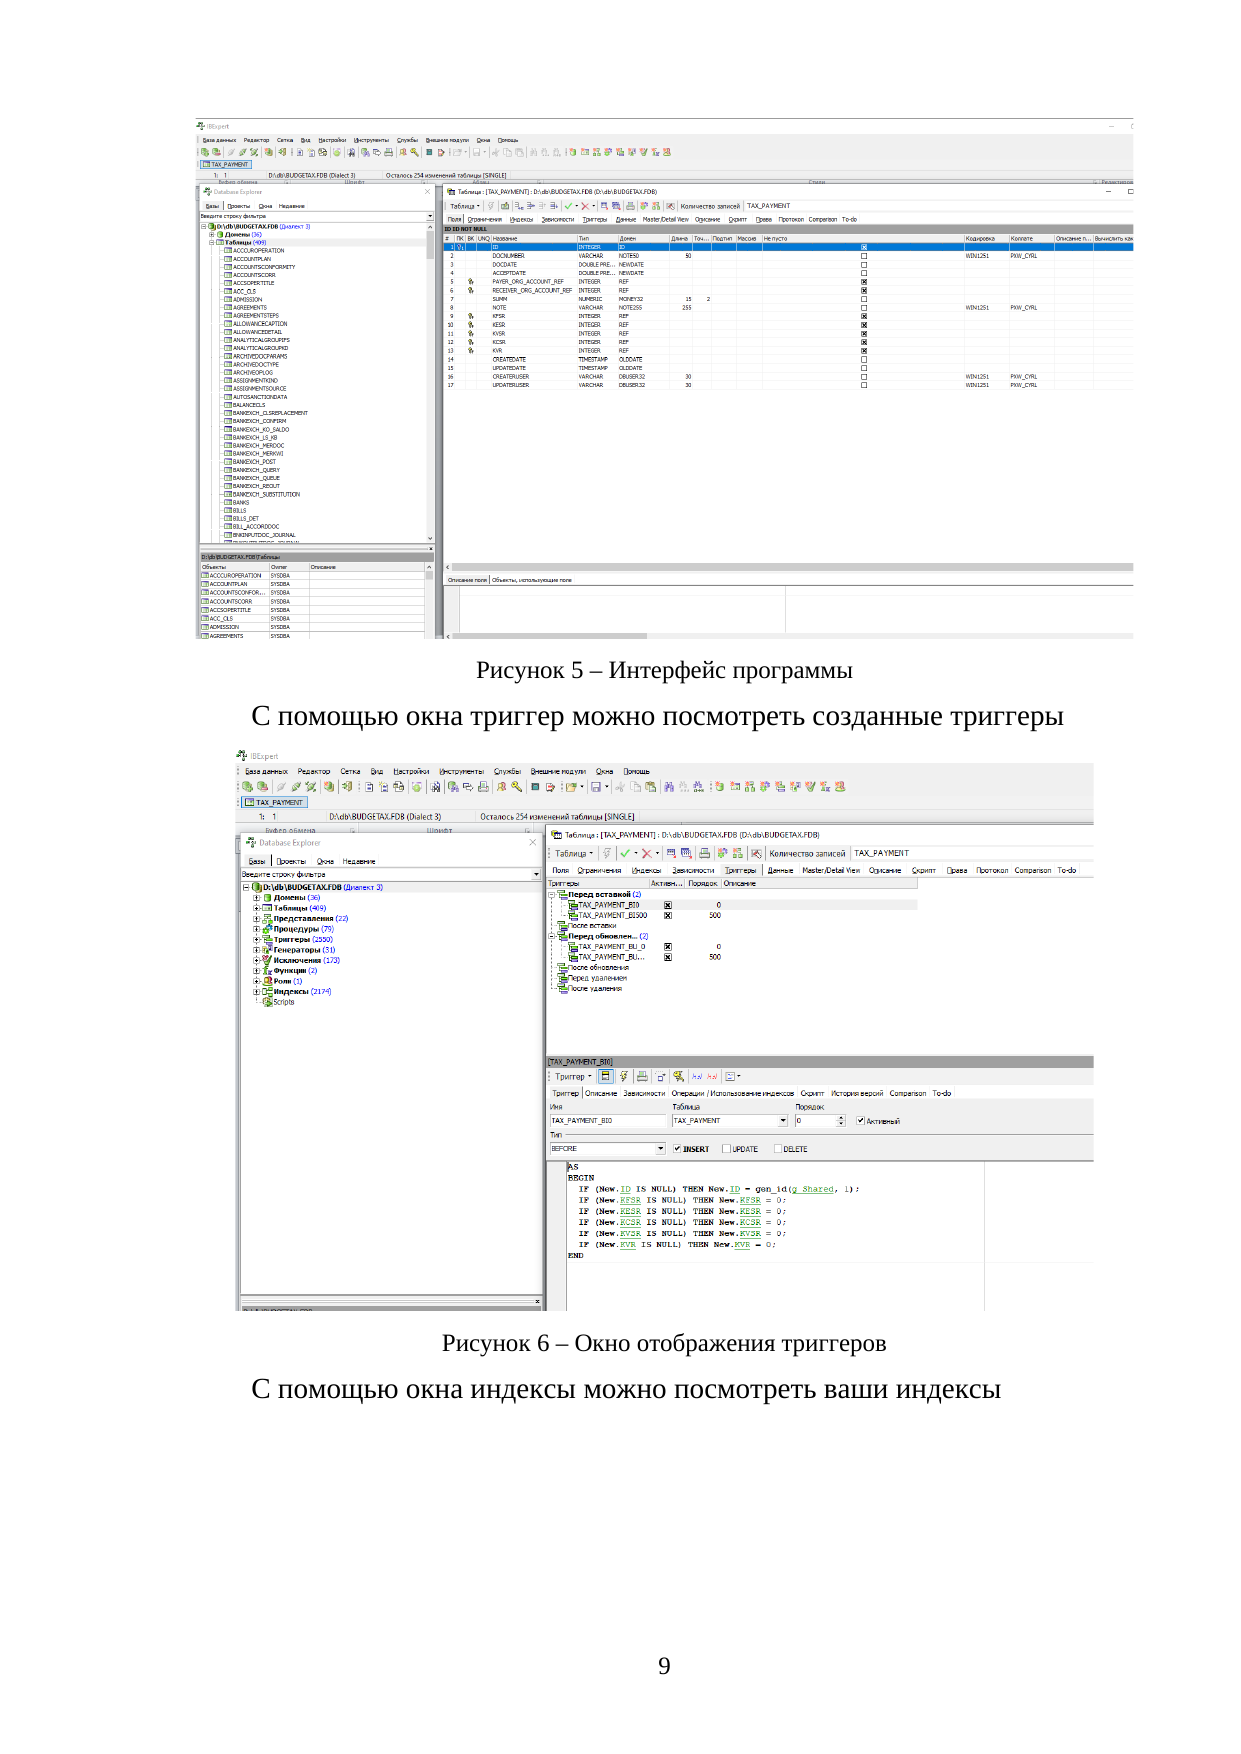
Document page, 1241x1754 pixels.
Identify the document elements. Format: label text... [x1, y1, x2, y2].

picture [195, 118, 1134, 639]
list Рисунок 6 – Окно отображения триггеров [177, 1328, 1152, 1356]
list Рисунок 5 – Интерфейс программы [177, 655, 1152, 684]
picture [235, 748, 1094, 1311]
list С помощью окна индексы можно посмотреть ваши индексы [177, 1371, 1152, 1404]
list С помощью окна триггер можно посмотреть созданные триггеры [177, 698, 1152, 732]
